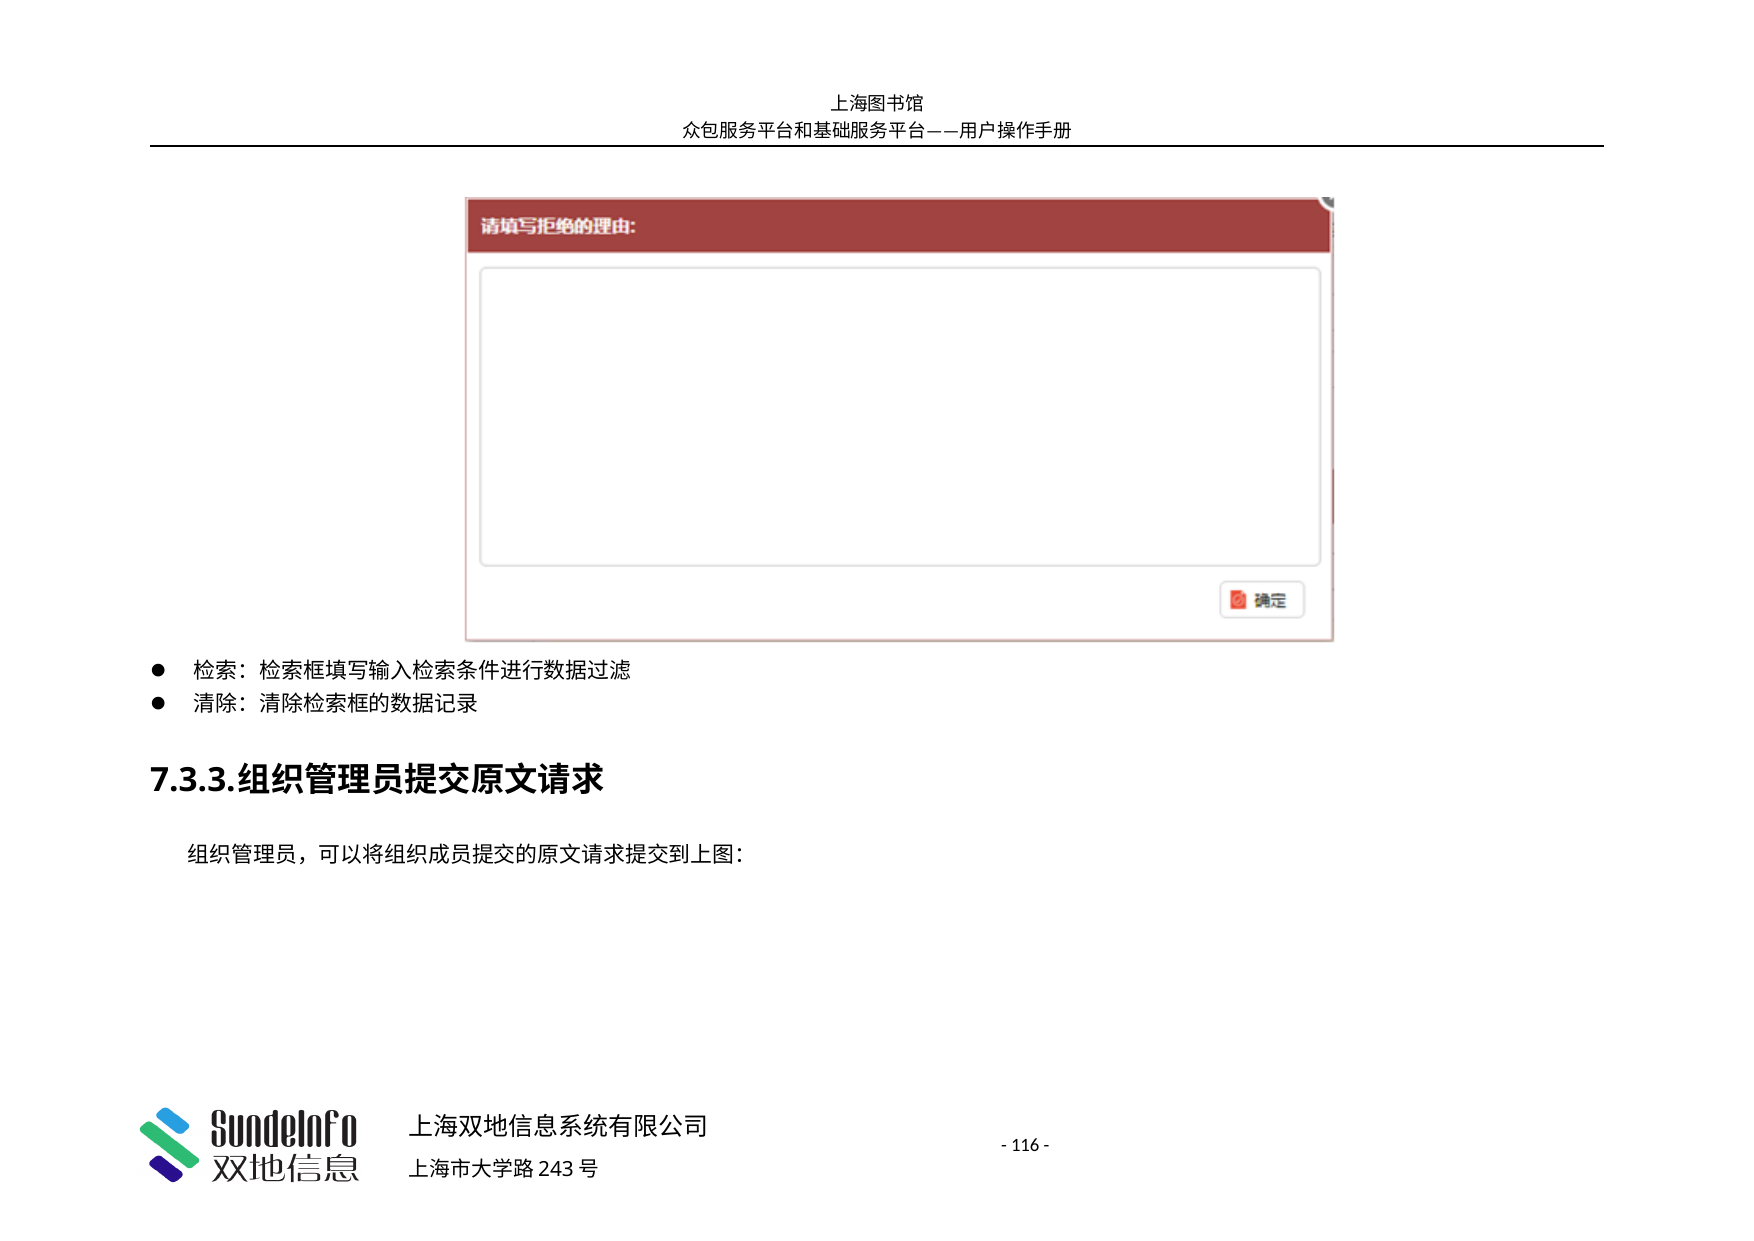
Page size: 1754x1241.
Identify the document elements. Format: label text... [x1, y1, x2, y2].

list 清除：清除检索框的数据记录 [150, 685, 1604, 718]
picture [459, 197, 1339, 647]
list 检索：检索框填写输入检索条件进行数据过滤 [150, 653, 1604, 685]
subtitle 组织管理员提交原文请求 [150, 745, 1604, 810]
picture [134, 1101, 366, 1188]
text 组织管理员，可以将组织成员提交的原文请求提交到上图： [187, 837, 1604, 869]
